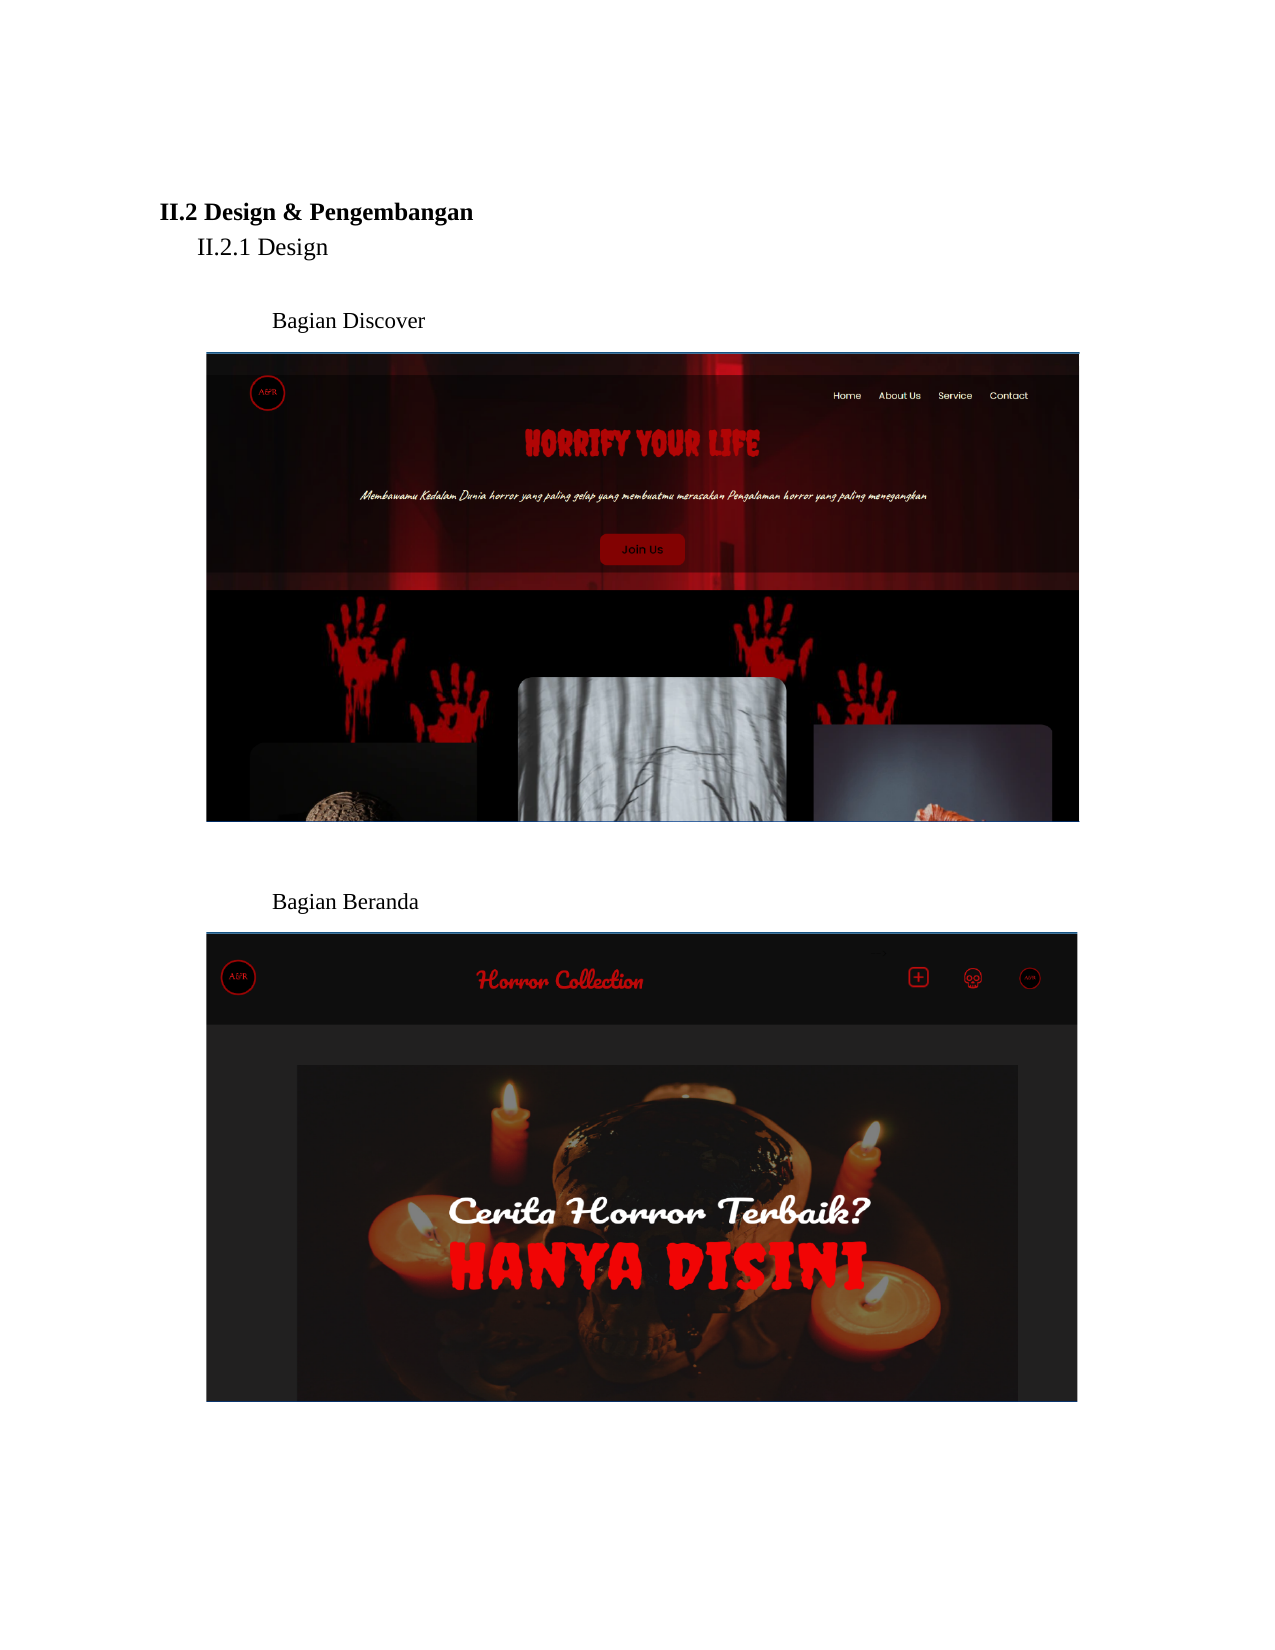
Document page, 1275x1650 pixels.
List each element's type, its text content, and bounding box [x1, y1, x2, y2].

text Bagian Beranda [272, 888, 1125, 914]
picture [206, 352, 1080, 822]
picture [206, 932, 1078, 1402]
subtitle Design [197, 232, 1125, 261]
subtitle Design & Pengembangan [159, 197, 1125, 226]
text Bagian Discover [272, 307, 1125, 333]
